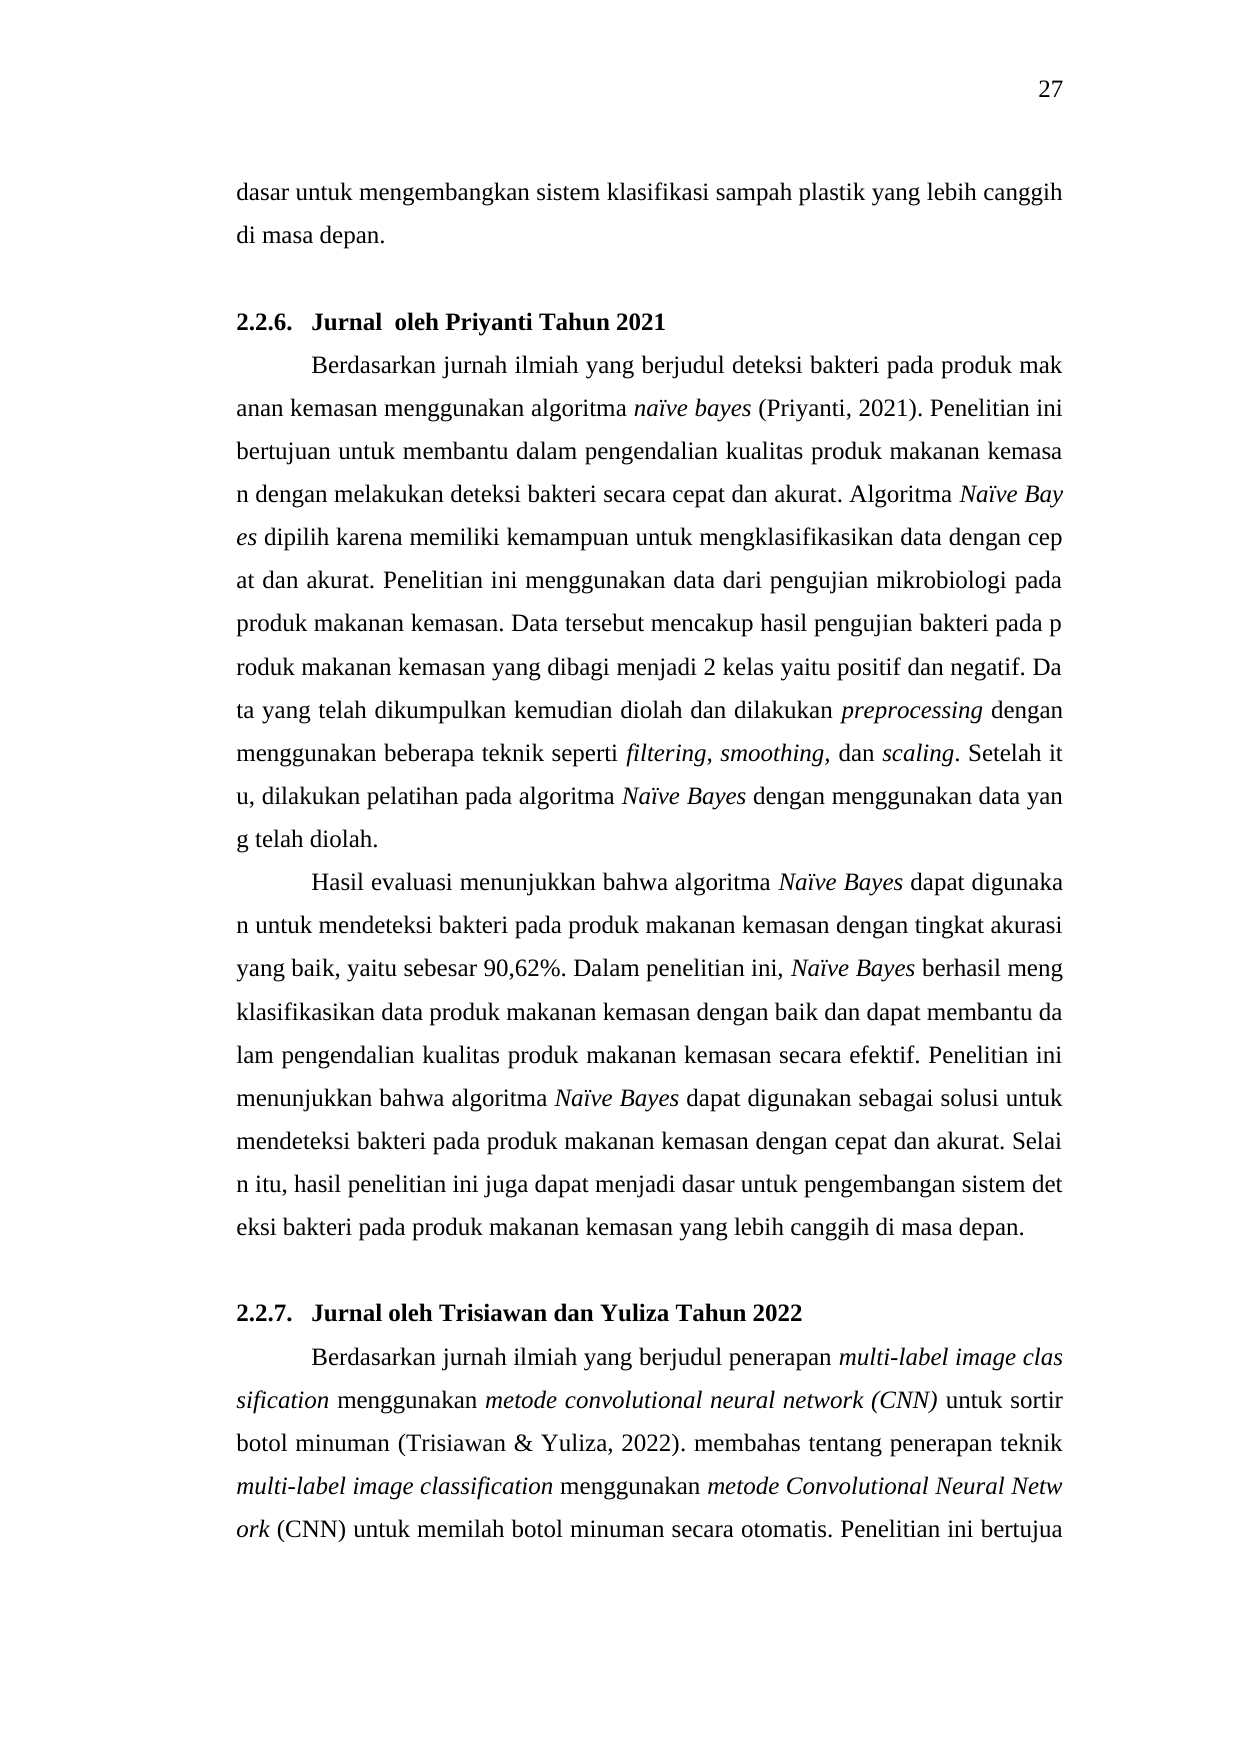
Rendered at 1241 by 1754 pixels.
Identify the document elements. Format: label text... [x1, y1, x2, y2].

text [236, 177, 1063, 249]
text Berdasarkan jurnah ilmiah yang berjudul deteksi bakteri pada produk makanan kemasan menggunakan algoritma naïve bayes (Priyanti, 2021). Penelitian ini bertujuan untuk membantu dalam pengendalian kualitas produk makanan kemasan dengan melakukan deteksi bakteri secara cepat dan akurat. Algoritma Naïve Bayes dipilih karena memiliki kemampuan untuk mengklasifikasikan data dengan cepat dan akurat. Penelitian ini menggunakan data dari pengujian mikrobiologi pada produk makanan kemasan. Data tersebut mencakup hasil pengujian bakteri pada produk makanan kemasan yang dibagi menjadi 2 kelas yaitu positif dan negatif. Data yang telah dikumpulkan kemudian diolah dan dilakukan preprocessing dengan menggunakan beberapa teknik seperti filtering, smoothing, dan scaling. Setelah itu, dilakukan pelatihan pada algoritma Naïve Bayes dengan menggunakan data yang telah diolah. [236, 350, 1063, 853]
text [236, 1342, 1063, 1543]
subtitle Jurnal oleh Priyanti Tahun 2021 [236, 307, 1063, 335]
text Hasil evaluasi menunjukkan bahwa algoritma Naïve Bayes dapat digunakan untuk mendeteksi bakteri pada produk makanan kemasan dengan tingkat akurasi yang baik, yaitu sebesar 90,62%. Dalam penelitian ini, Naïve Bayes berhasil mengklasifikasikan data produk makanan kemasan dengan baik dan dapat membantu dalam pengendalian kualitas produk makanan kemasan secara efektif. Penelitian ini menunjukkan bahwa algoritma Naïve Bayes dapat digunakan sebagai solusi untuk mendeteksi bakteri pada produk makanan kemasan dengan cepat dan akurat. Selain itu, hasil penelitian ini juga dapat menjadi dasar untuk pengembangan sistem deteksi bakteri pada produk makanan kemasan yang lebih canggih di masa depan. [236, 867, 1063, 1241]
subtitle Jurnal oleh Trisiawan dan Yuliza Tahun 2022 [236, 1298, 1063, 1327]
